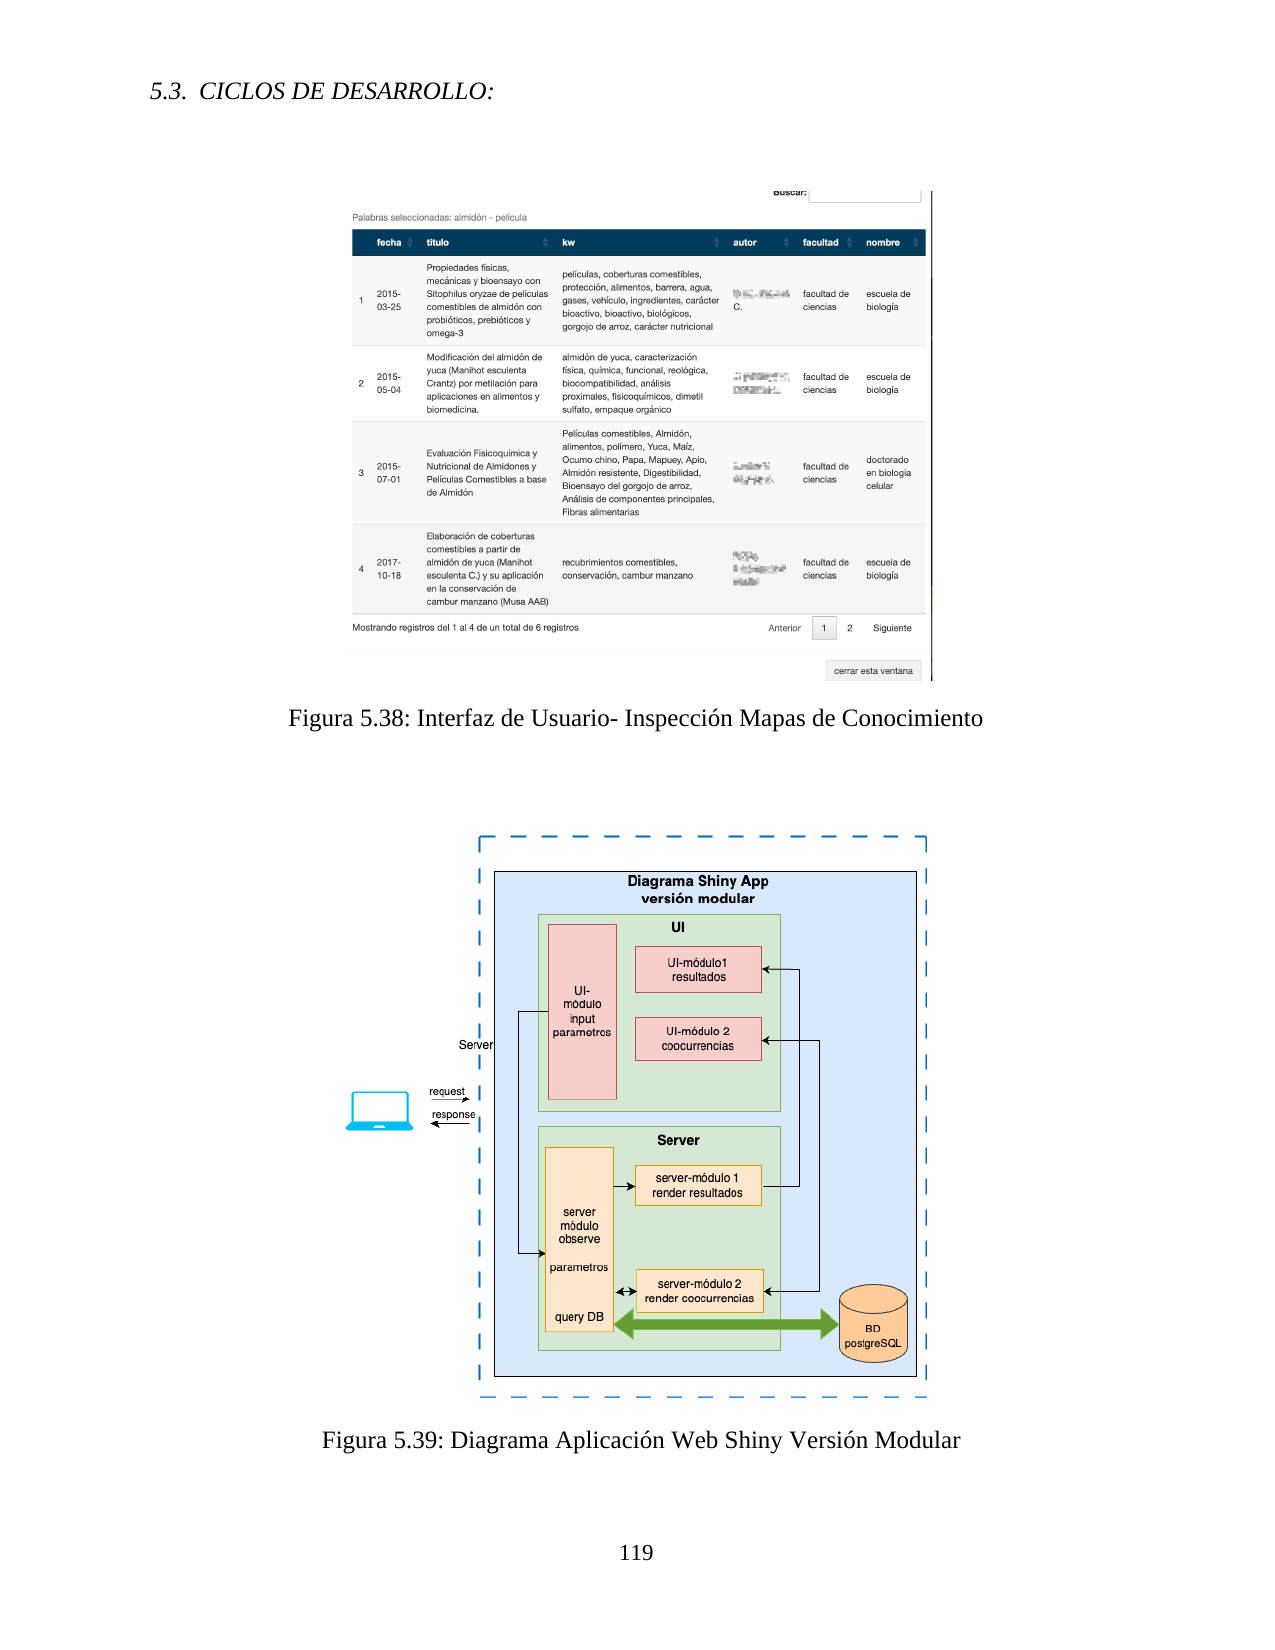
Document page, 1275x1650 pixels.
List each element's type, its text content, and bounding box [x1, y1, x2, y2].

text Figura 5.38: Interfaz de Usuario- Inspección Mapas de Conocimiento [288, 703, 1275, 732]
picture [354, 1094, 406, 1121]
text Figura 5.39: Diagrama Aplicación Web Shiny Versión Modular [322, 1425, 1275, 1453]
picture [345, 191, 933, 681]
text 5.3. CICLOS DE DESARROLLO: [150, 76, 1275, 105]
picture [345, 835, 928, 1398]
